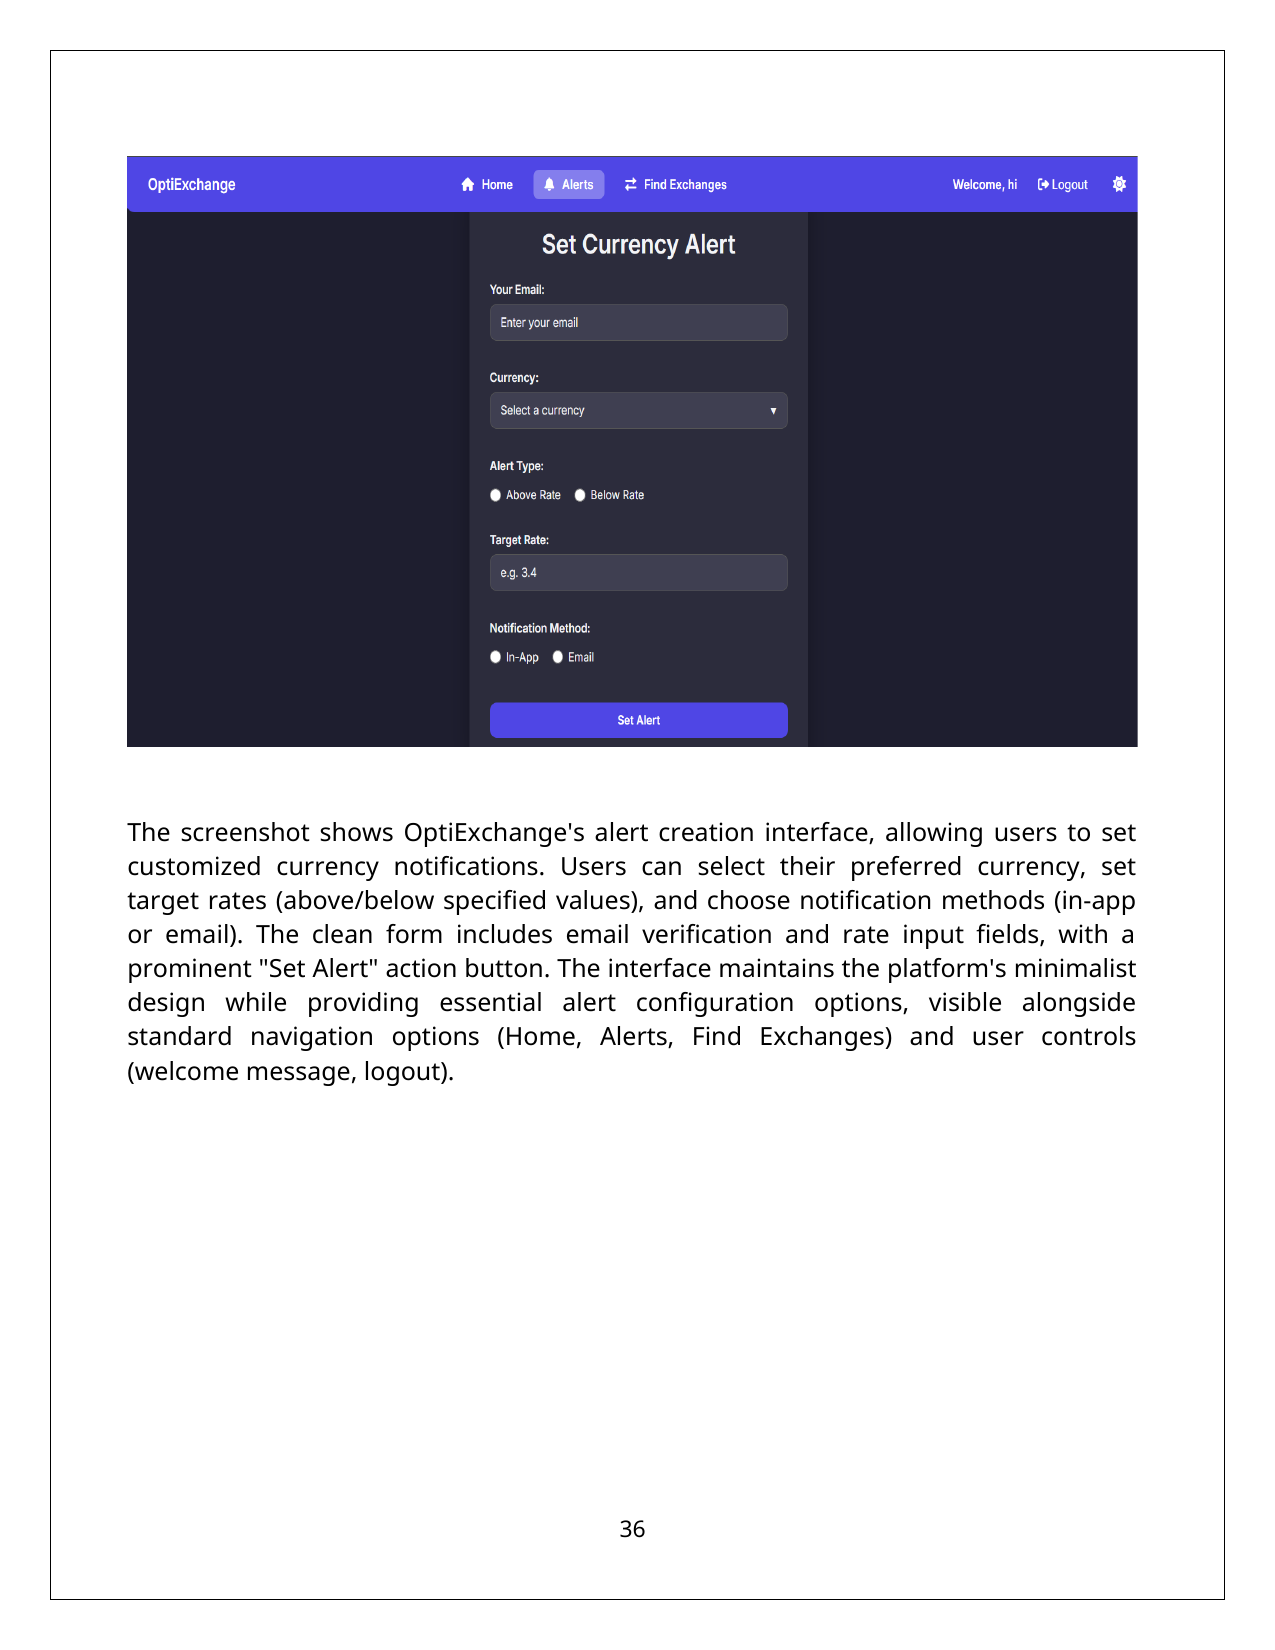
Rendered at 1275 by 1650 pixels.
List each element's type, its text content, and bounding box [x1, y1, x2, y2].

text The screenshot shows OptiExchange's alert creation interface, allowing users to set customized currency notifications. Users can select their preferred currency, set target rates (above/below specified values), and choose notification methods (in-app or email). The clean form includes email verification and rate input fields, with a prominent "Set Alert" action button. The interface maintains the platform's minimalist design while providing essential alert configuration options, visible alongside standard navigation options (Home, Alerts, Find Exchanges) and user controls (welcome message, logout). [127, 815, 1138, 1087]
picture [127, 156, 1138, 747]
